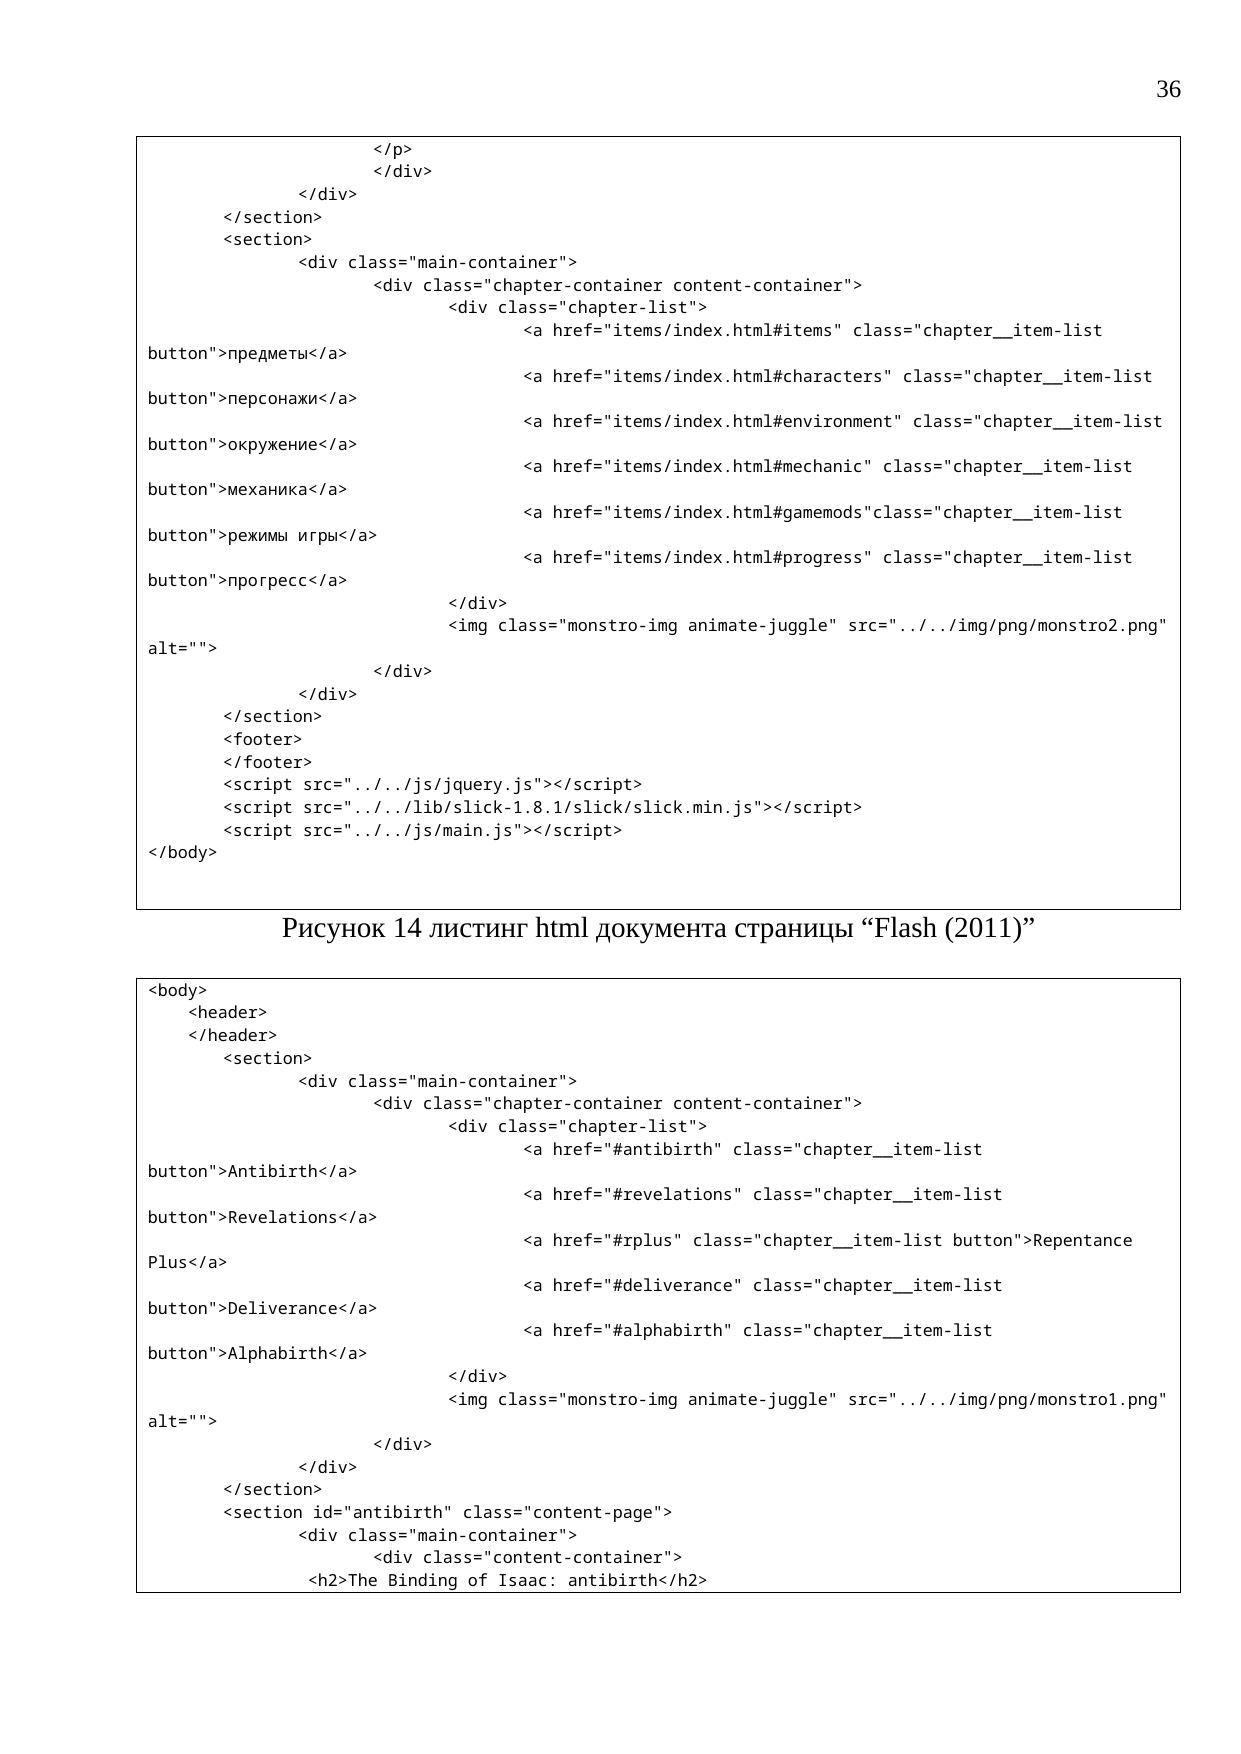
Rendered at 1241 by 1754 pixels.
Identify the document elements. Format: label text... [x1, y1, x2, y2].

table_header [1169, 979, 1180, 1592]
text Рисунок 14 листинг html документа страницы “Flash (2011)” [136, 910, 1181, 944]
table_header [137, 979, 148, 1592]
